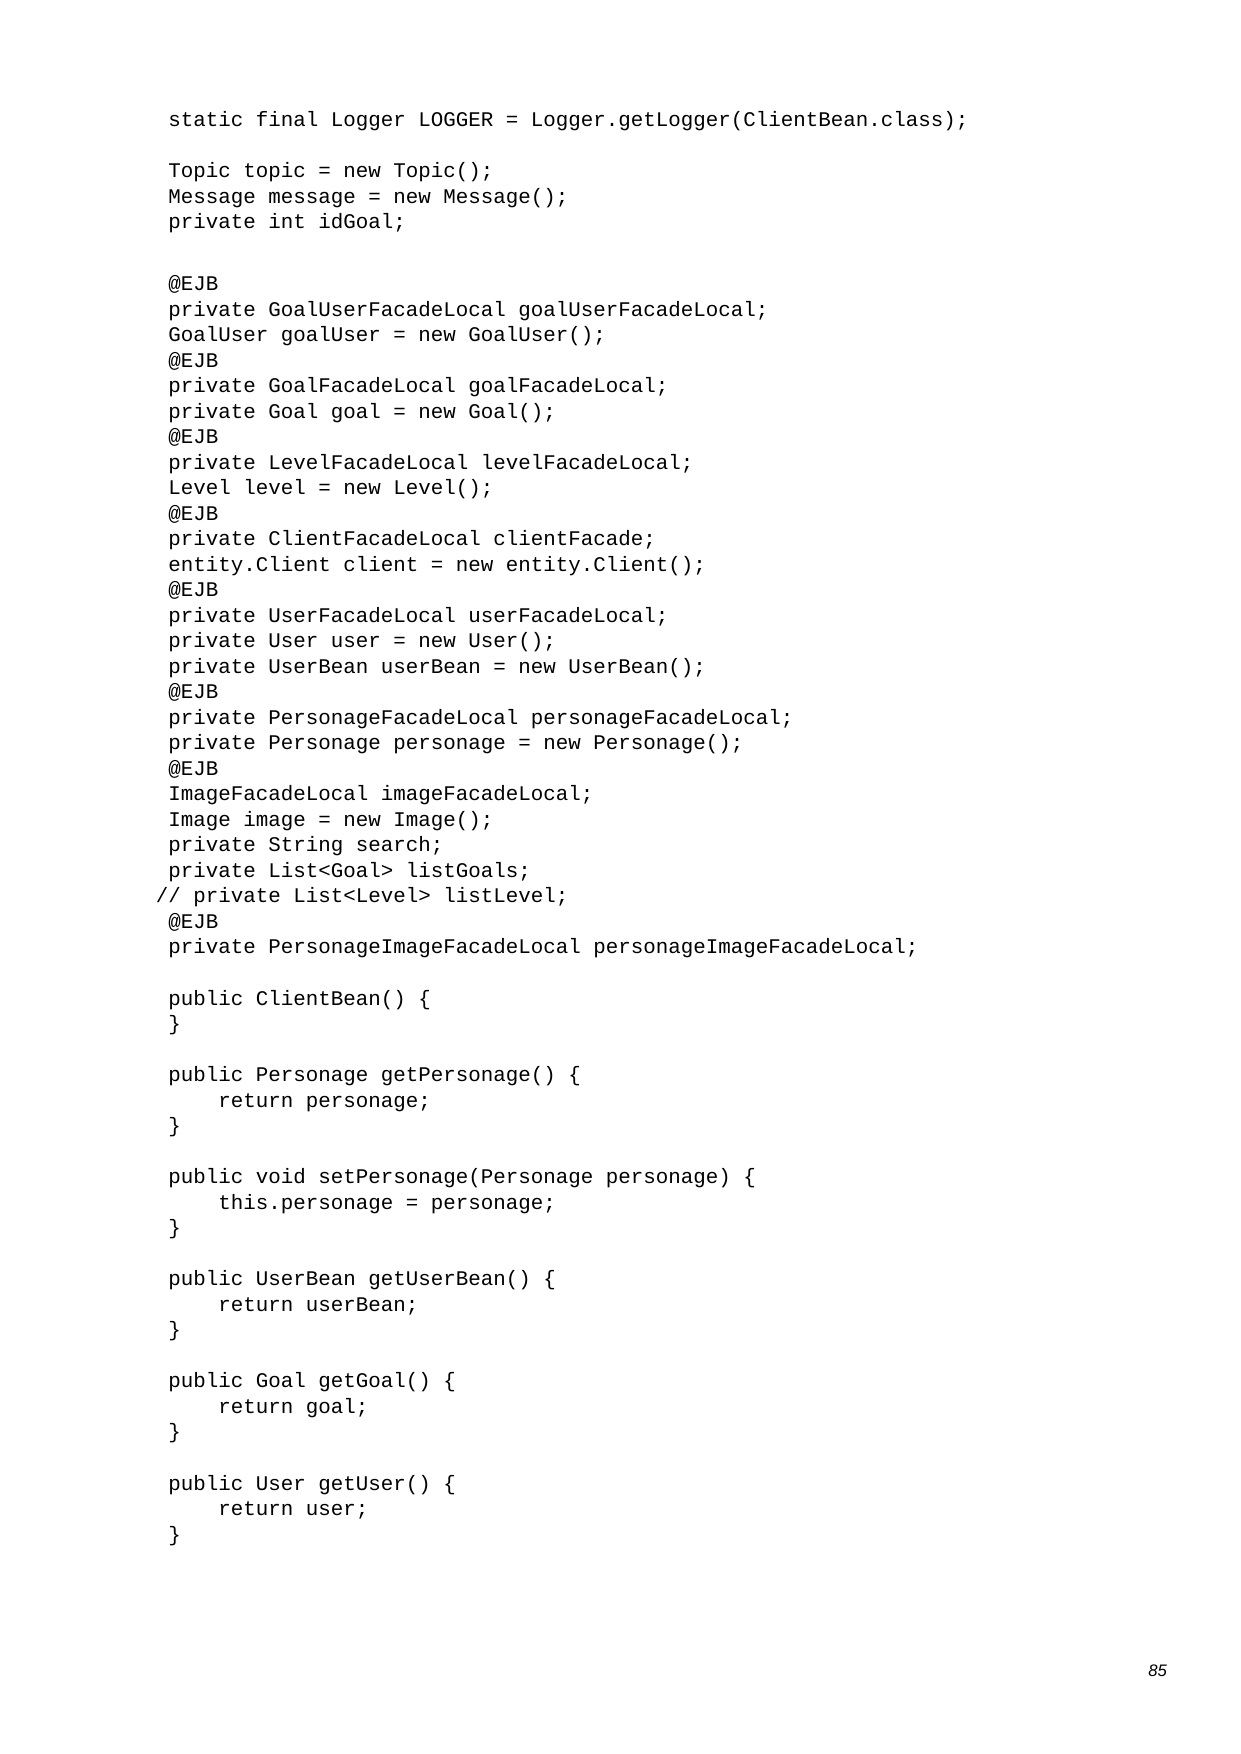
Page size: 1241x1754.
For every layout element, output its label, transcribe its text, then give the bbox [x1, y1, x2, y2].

text } [118, 1013, 1194, 1037]
text private User user = new User(); [118, 630, 1194, 654]
text private ClientFacadeLocal clientFacade; [118, 528, 1194, 552]
text private PersonageFacadeLocal personageFacadeLocal; [118, 707, 1194, 731]
text @EJB [118, 758, 1194, 782]
text } [118, 1421, 1194, 1445]
text GoalUser goalUser = new GoalUser(); [118, 324, 1194, 348]
text public Personage getPersonage() { [118, 1064, 1194, 1088]
text @EJB [118, 349, 1194, 373]
text private PersonageImageFacadeLocal personageImageFacadeLocal; [118, 937, 1194, 960]
text } [118, 1523, 1194, 1547]
text public ClientBean() { [118, 988, 1194, 1011]
text private int idGoal; [118, 211, 1194, 235]
text } [118, 1115, 1194, 1139]
text public void setPersonage(Personage personage) { [118, 1166, 1194, 1190]
text ImageFacadeLocal imageFacadeLocal; [118, 783, 1194, 807]
text private Goal goal = new Goal(); [118, 401, 1194, 424]
text Image image = new Image(); [118, 809, 1194, 833]
text } [118, 1319, 1194, 1343]
text @EJB [118, 681, 1194, 705]
text private UserBean userBean = new UserBean(); [118, 656, 1194, 679]
text return personage; [118, 1090, 1194, 1113]
text @EJB [118, 426, 1194, 450]
text return goal; [118, 1396, 1194, 1419]
text static final Logger LOGGER = Logger.getLogger(ClientBean.class); [118, 109, 1194, 133]
text private LevelFacadeLocal levelFacadeLocal; [118, 452, 1194, 475]
text public UserBean getUserBean() { [118, 1268, 1194, 1292]
text entity.Client client = new entity.Client(); [118, 554, 1194, 577]
text private GoalUserFacadeLocal goalUserFacadeLocal; [118, 298, 1194, 322]
text return user; [118, 1498, 1194, 1522]
text private String search; [118, 834, 1194, 858]
text @EJB [118, 579, 1194, 603]
text Level level = new Level(); [118, 477, 1194, 501]
text public User getUser() { [118, 1472, 1194, 1496]
text // private List<Level> listLevel; [118, 886, 1194, 909]
text public Goal getGoal() { [118, 1370, 1194, 1394]
text Message message = new Message(); [118, 186, 1194, 209]
text this.personage = personage; [118, 1192, 1194, 1215]
text } [118, 1217, 1194, 1241]
text private UserFacadeLocal userFacadeLocal; [118, 605, 1194, 628]
text return userBean; [118, 1294, 1194, 1317]
text Topic topic = new Topic(); [118, 160, 1194, 184]
text @EJB [118, 911, 1194, 935]
text @EJB [118, 503, 1194, 526]
text private GoalFacadeLocal goalFacadeLocal; [118, 375, 1194, 399]
text private List<Goal> listGoals; [118, 860, 1194, 884]
text private Personage personage = new Personage(); [118, 732, 1194, 756]
text @EJB [118, 273, 1194, 297]
